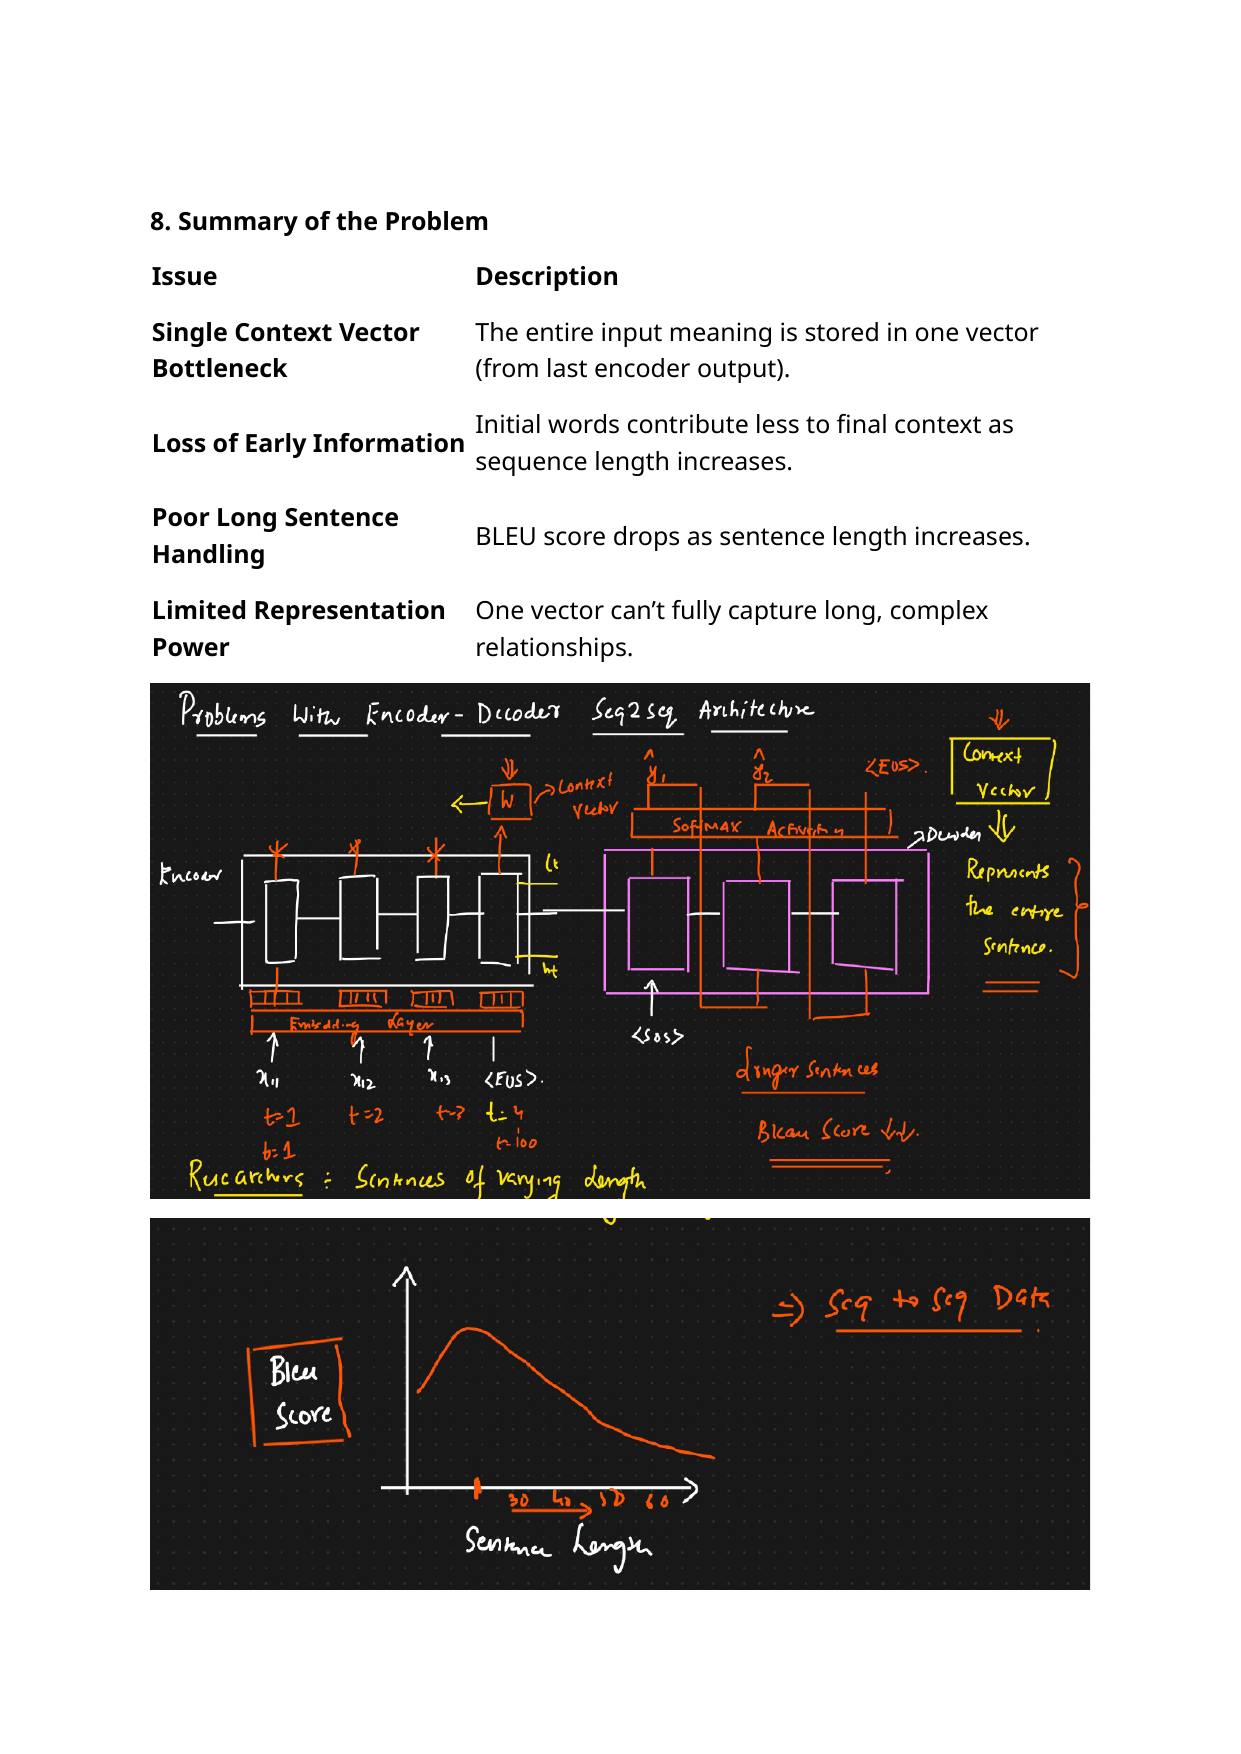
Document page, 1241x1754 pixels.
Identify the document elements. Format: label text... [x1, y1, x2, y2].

table_cell Initial words contribute less to final context as sequence length increases. [474, 406, 1090, 498]
text 8. Summary of the Problem [150, 203, 1090, 237]
table_cell BLEU score drops as sentence length increases. [474, 498, 1090, 591]
table_cell The entire input meaning is stored in one vector (from last encoder output). [474, 313, 1090, 406]
table_cell Limited Representation Power [150, 591, 474, 683]
table_header Issue [150, 257, 474, 313]
picture [150, 1218, 1091, 1590]
table_header Description [474, 257, 1090, 313]
table_cell Single Context Vector Bottleneck [150, 313, 474, 406]
table_cell Poor Long Sentence Handling [150, 498, 474, 591]
table_cell Loss of Early Information [150, 406, 474, 498]
table_cell One vector can’t fully capture long, complex relationships. [474, 591, 1090, 683]
picture [150, 683, 1091, 1199]
